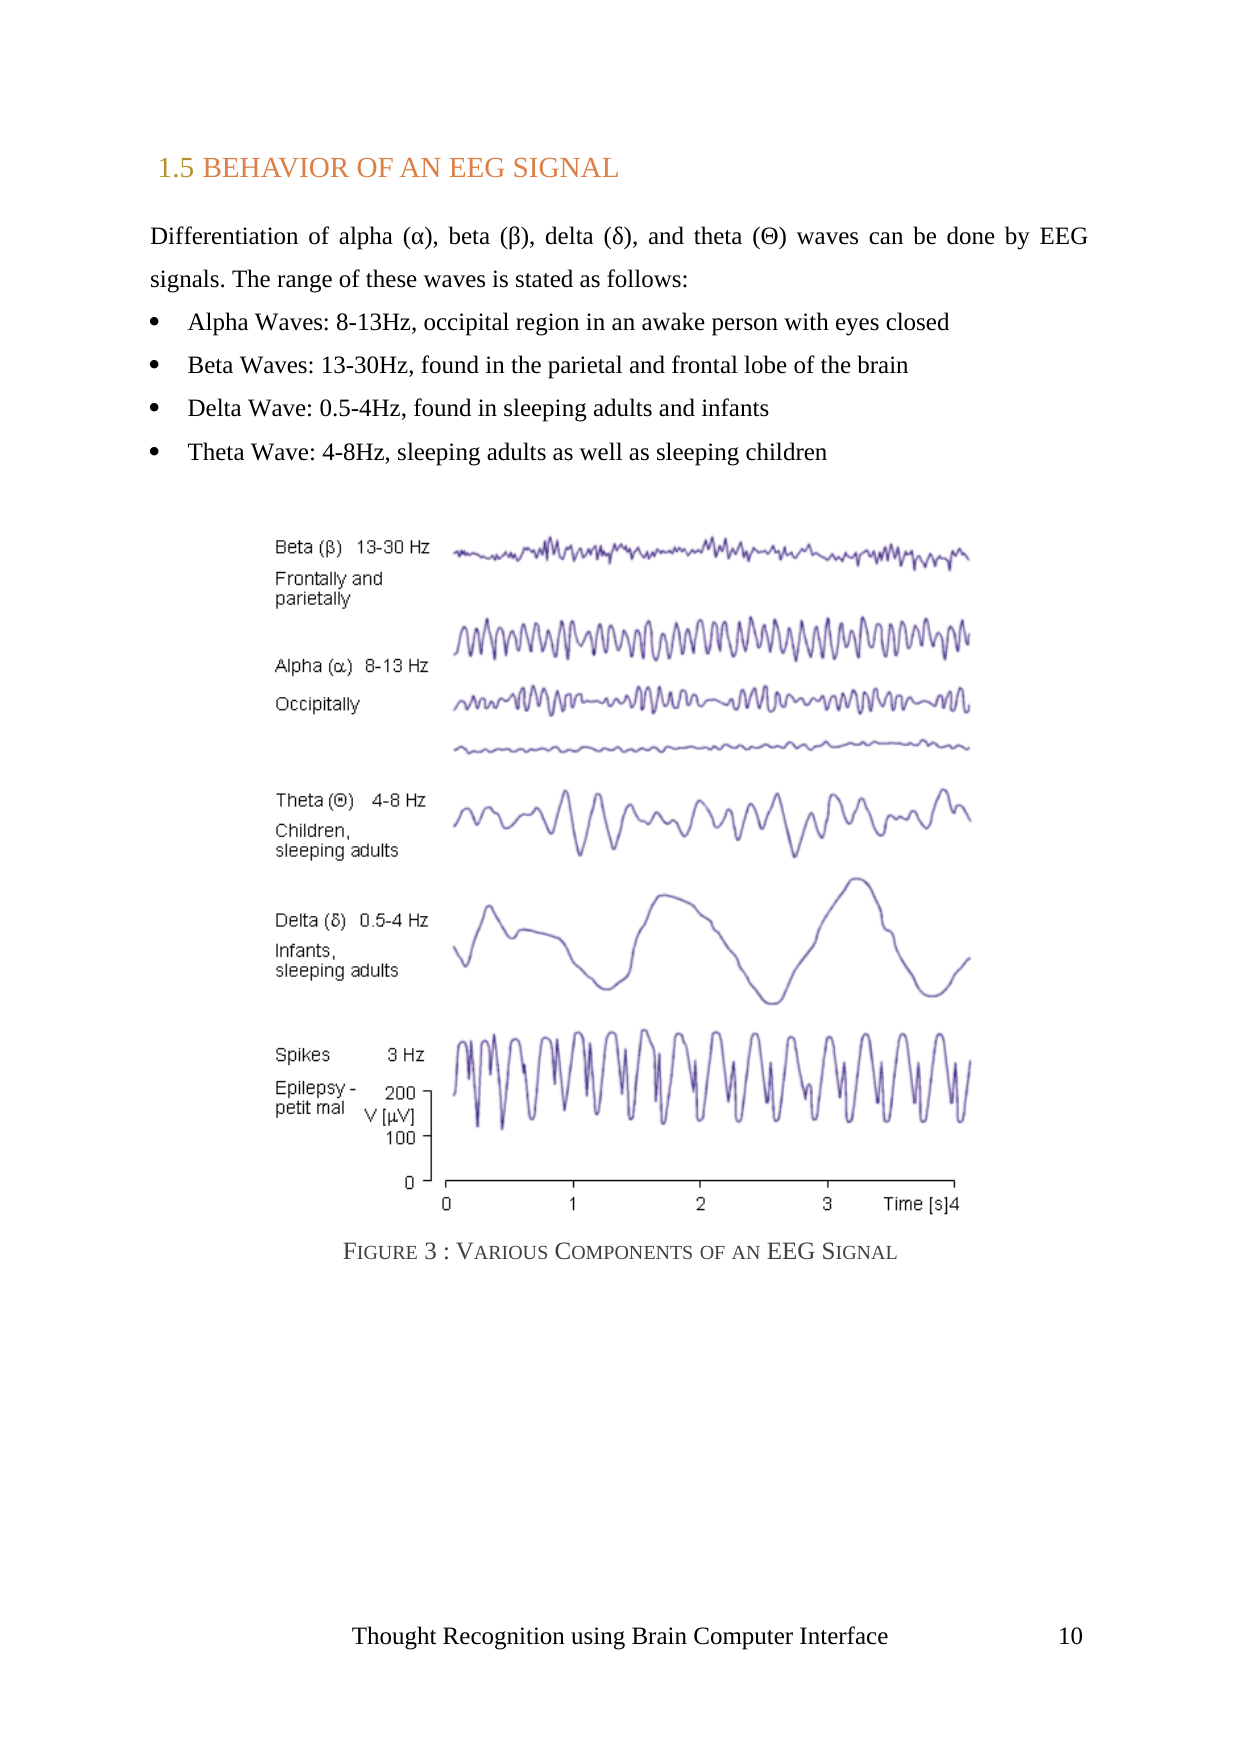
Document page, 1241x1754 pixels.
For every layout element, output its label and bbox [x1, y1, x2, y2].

picture [253, 522, 988, 1222]
